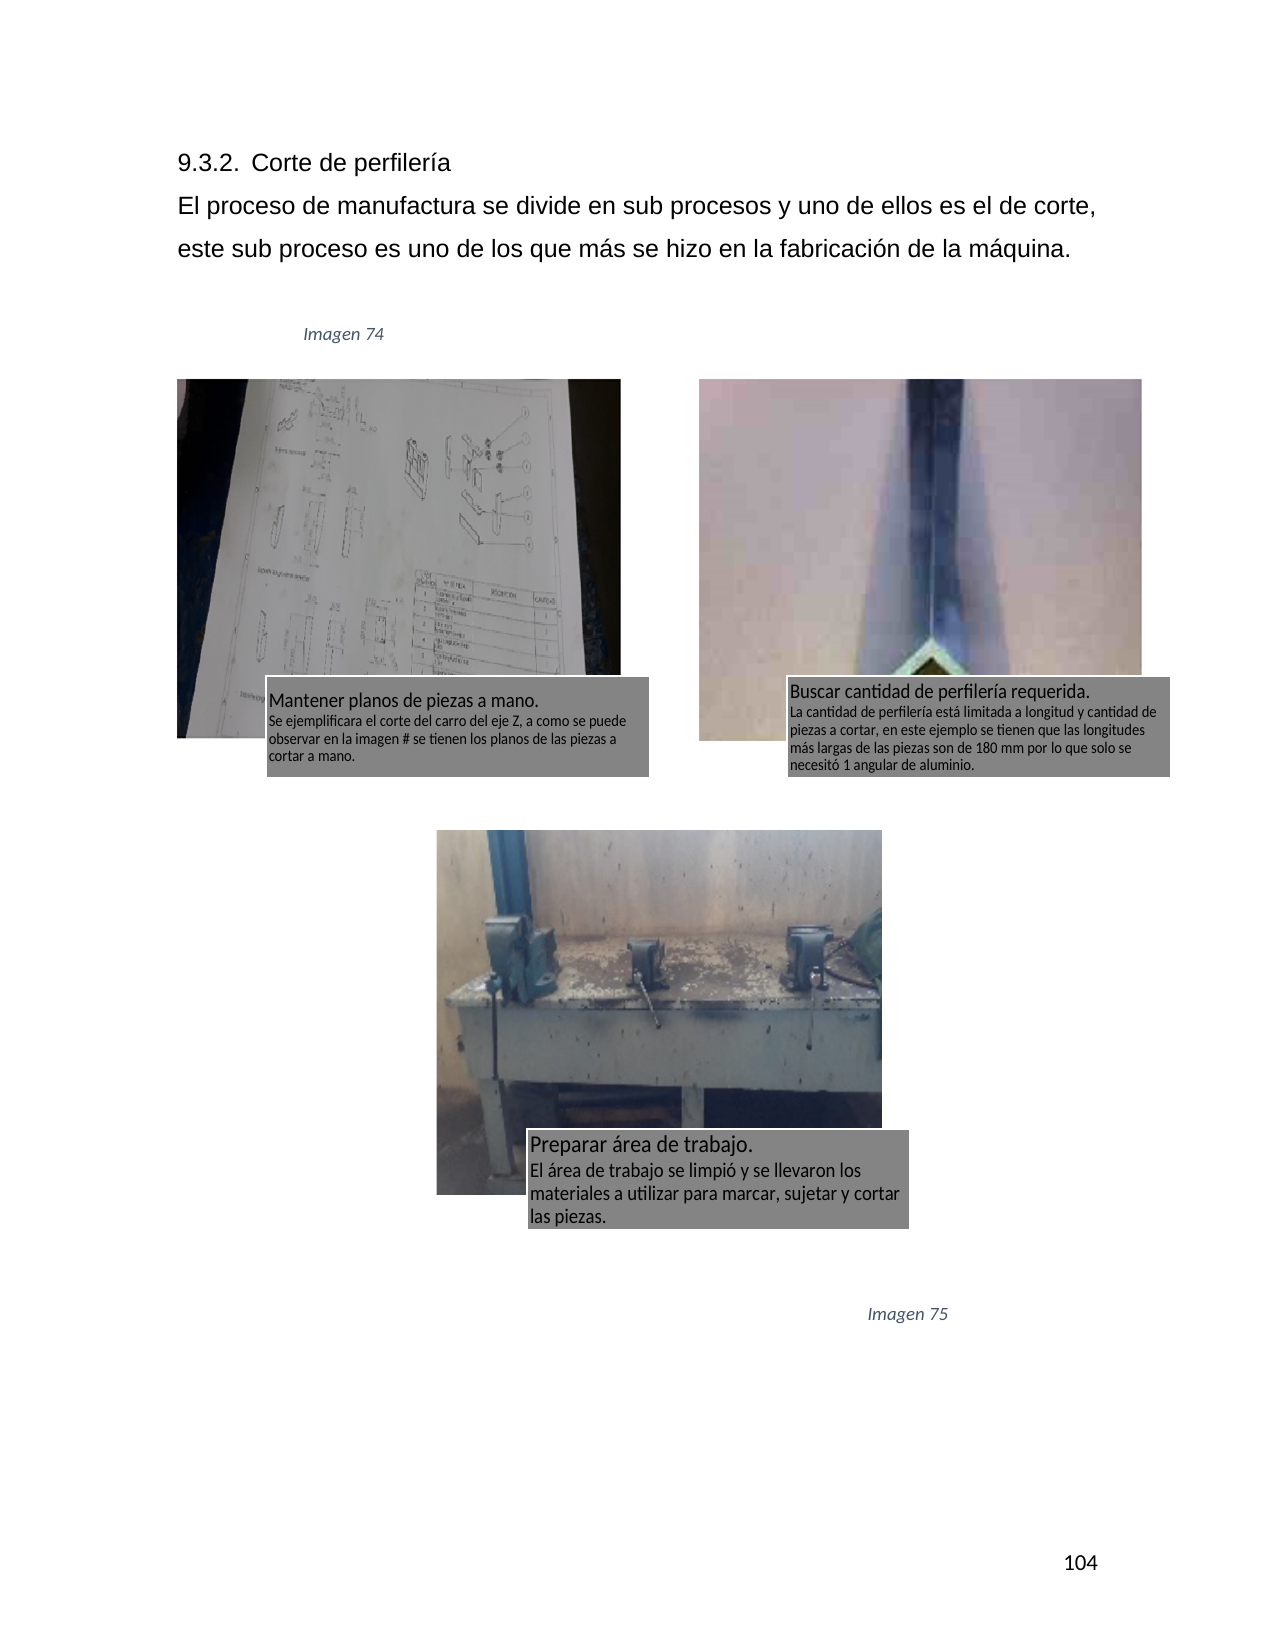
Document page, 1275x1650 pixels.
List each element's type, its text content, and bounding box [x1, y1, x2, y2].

picture [436, 830, 882, 1195]
text El proceso de manufactura se divide en sub procesos y uno de ellos es el de corte, este sub proceso es uno de los que más se hizo en la fabricación de la máquina. [177, 191, 1098, 263]
picture [697, 378, 1143, 742]
text Corte de perfilería [177, 148, 1098, 176]
picture [176, 378, 622, 742]
